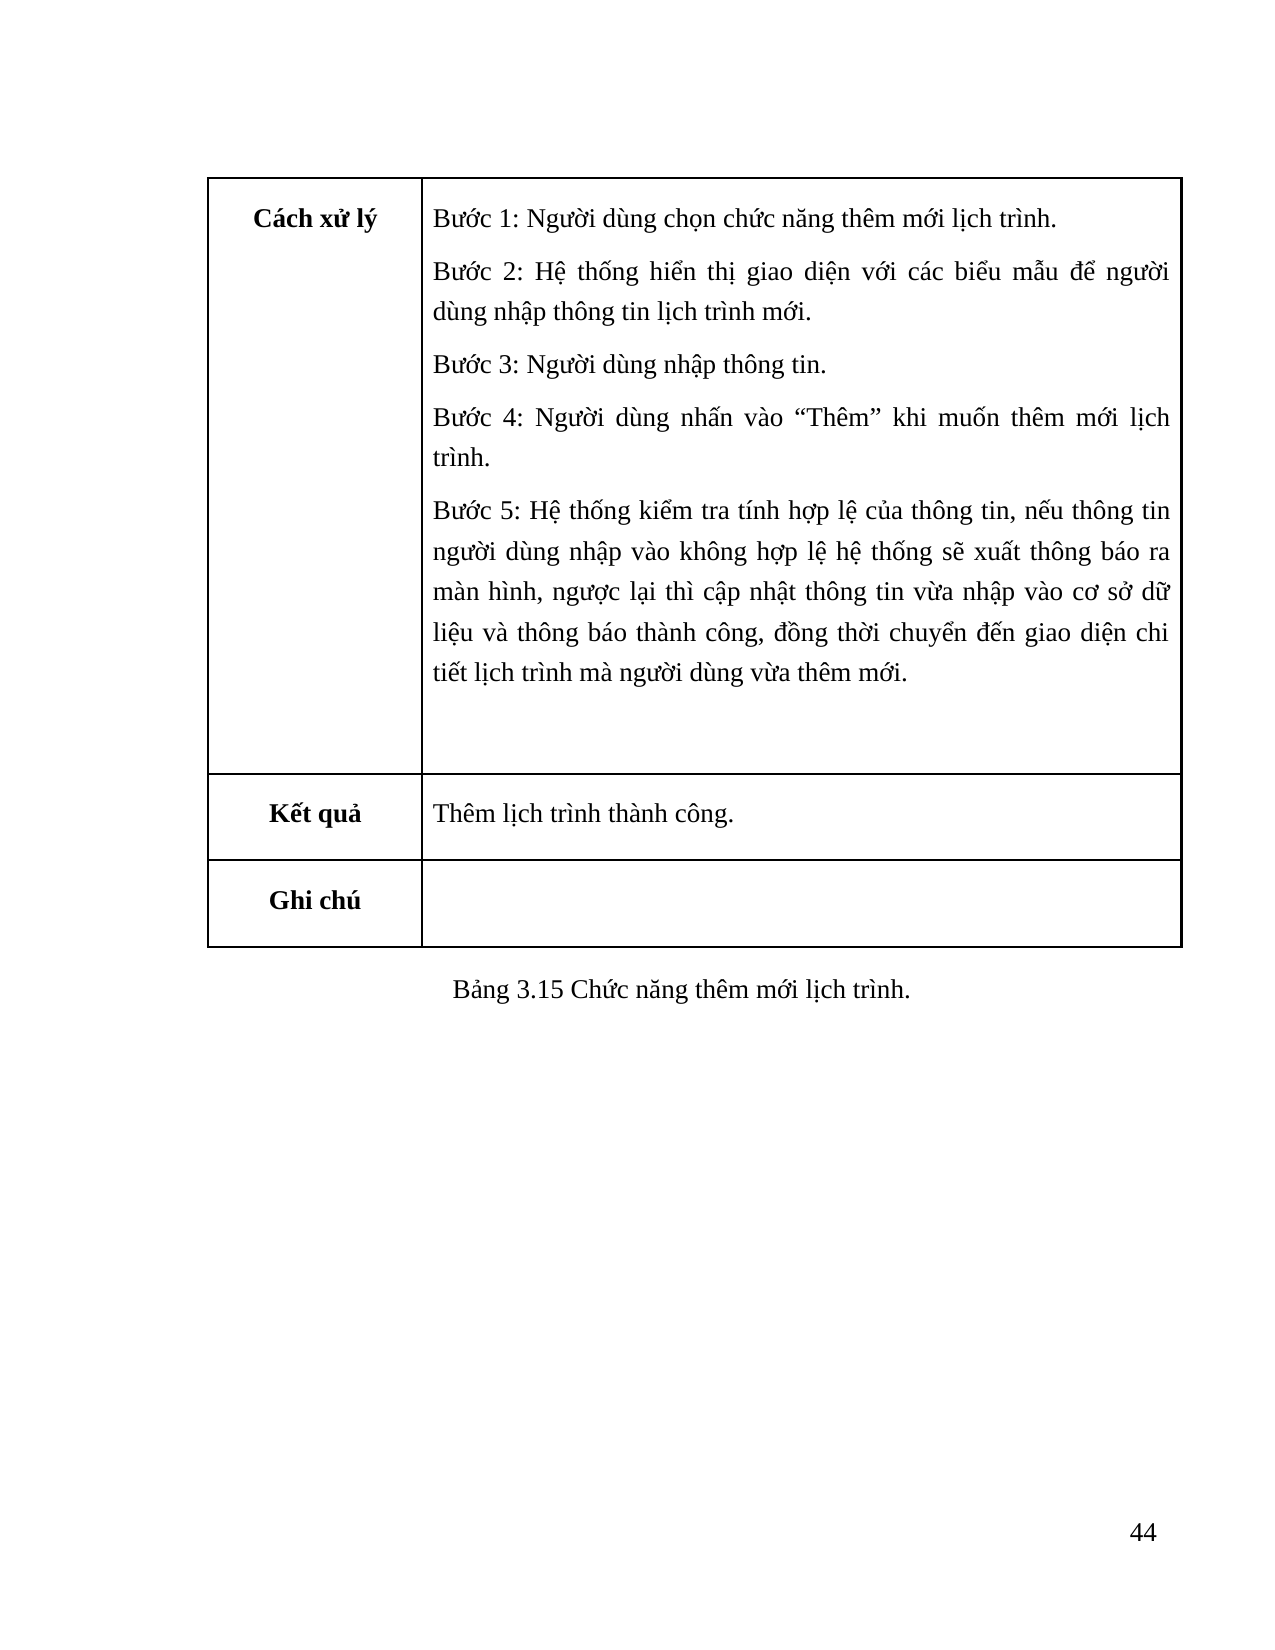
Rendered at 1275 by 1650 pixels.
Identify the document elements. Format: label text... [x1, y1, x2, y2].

table_cell Ghi chú [209, 861, 421, 946]
table_cell Cách xử lý [209, 179, 421, 772]
table_cell [423, 861, 1180, 946]
subtitle Bảng 3.15 Chức năng thêm mới lịch trình. [207, 973, 1156, 1004]
table_cell Kết quả [209, 775, 421, 859]
table_cell Thêm lịch trình thành công. [423, 775, 1180, 859]
table_cell Bước 1: Người dùng chọn chức năng thêm mới lịch trình. Bước 2: Hệ thống hiển thị giao diện với các biểu mẫu để người dùng nhập thông tin lịch trình mới. Bước 3: Người dùng nhập thông tin. Bước 4: Người dùng nhấn vào “Thêm” khi muốn thêm mới lịch trình. Bước 5: Hệ thống kiểm tra tính hợp lệ của thông tin, nếu thông tin người dùng nhập vào không hợp lệ hệ thống sẽ xuất thông báo ra màn hình, ngược lại thì cập nhật thông tin vừa nhập vào cơ sở dữ liệu và thông báo thành công, đồng thời chuyển đến giao diện chi tiết lịch trình mà người dùng vừa thêm mới. [423, 179, 1180, 772]
